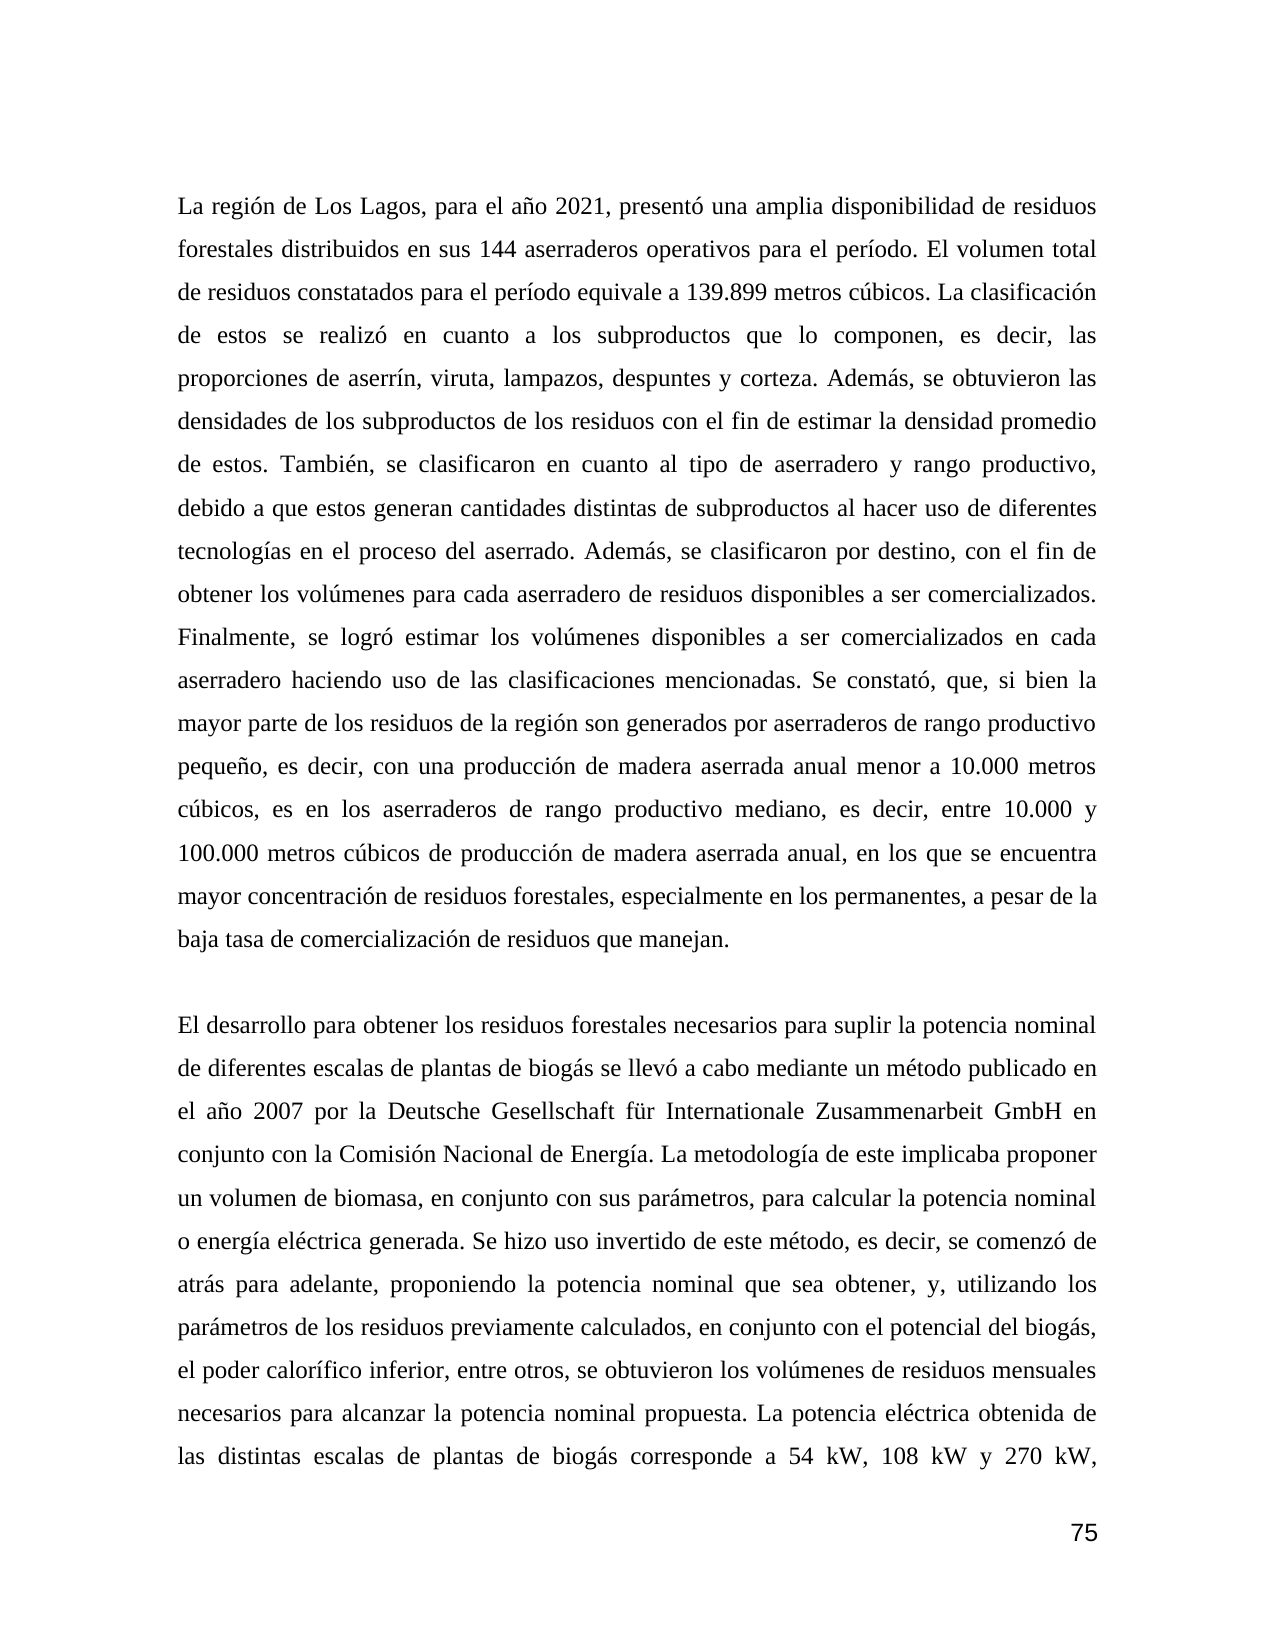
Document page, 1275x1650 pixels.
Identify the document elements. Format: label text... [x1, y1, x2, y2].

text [177, 1010, 1098, 1470]
text La región de Los Lagos, para el año 2021, presentó una amplia disponibilidad de residuos forestales distribuidos en sus 144 aserraderos operativos para el período. El volumen total de residuos constatados para el período equivale a 139.899 metros cúbicos. La clasificación de estos se realizó en cuanto a los subproductos que lo componen, es decir, las proporciones de aserrín, viruta, lampazos, despuntes y corteza. Además, se obtuvieron las densidades de los subproductos de los residuos con el fin de estimar la densidad promedio de estos. También, se clasificaron en cuanto al tipo de aserradero y rango productivo, debido a que estos generan cantidades distintas de subproductos al hacer uso de diferentes tecnologías en el proceso del aserrado. Además, se clasificaron por destino, con el fin de obtener los volúmenes para cada aserradero de residuos disponibles a ser comercializados. Finalmente, se logró estimar los volúmenes disponibles a ser comercializados en cada aserradero haciendo uso de las clasificaciones mencionadas. Se constató, que, si bien la mayor parte de los residuos de la región son generados por aserraderos de rango productivo pequeño, es decir, con una producción de madera aserrada anual menor a 10.000 metros cúbicos, es en los aserraderos de rango productivo mediano, es decir, entre 10.000 y 100.000 metros cúbicos de producción de madera aserrada anual, en los que se encuentra mayor concentración de residuos forestales, especialmente en los permanentes, a pesar de la baja tasa de comercialización de residuos que manejan. [177, 191, 1098, 953]
